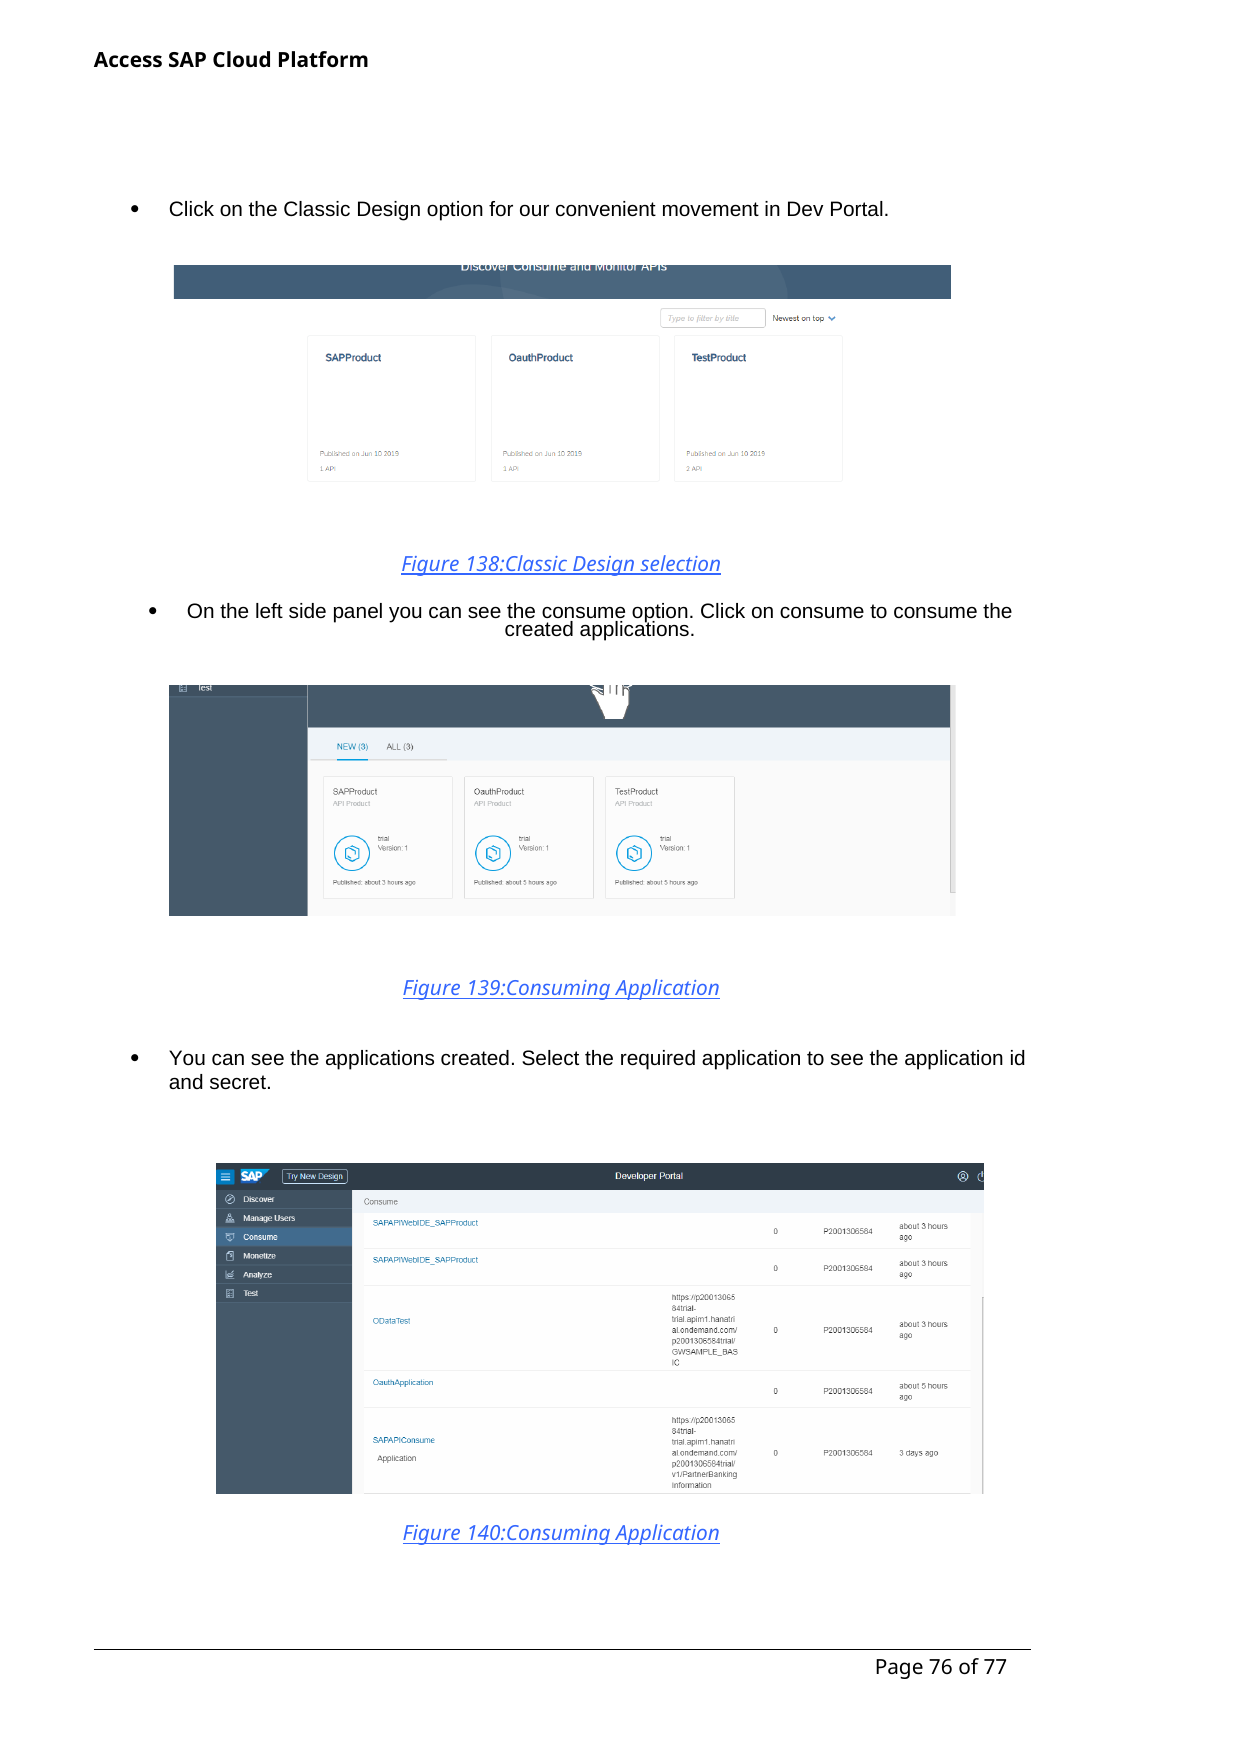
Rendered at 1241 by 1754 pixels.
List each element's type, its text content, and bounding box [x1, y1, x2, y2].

list You can see the applications created. Select the required application to see the application id and secret. [131, 1046, 1031, 1094]
list On the left side panel you can see the consume option. Click on consume to consume the created applications. [131, 603, 1031, 641]
picture [169, 685, 956, 916]
picture [216, 1163, 984, 1494]
picture [173, 265, 951, 493]
list Click on the Classic Design option for our convenient movement in Dev Portal. [131, 197, 1031, 221]
